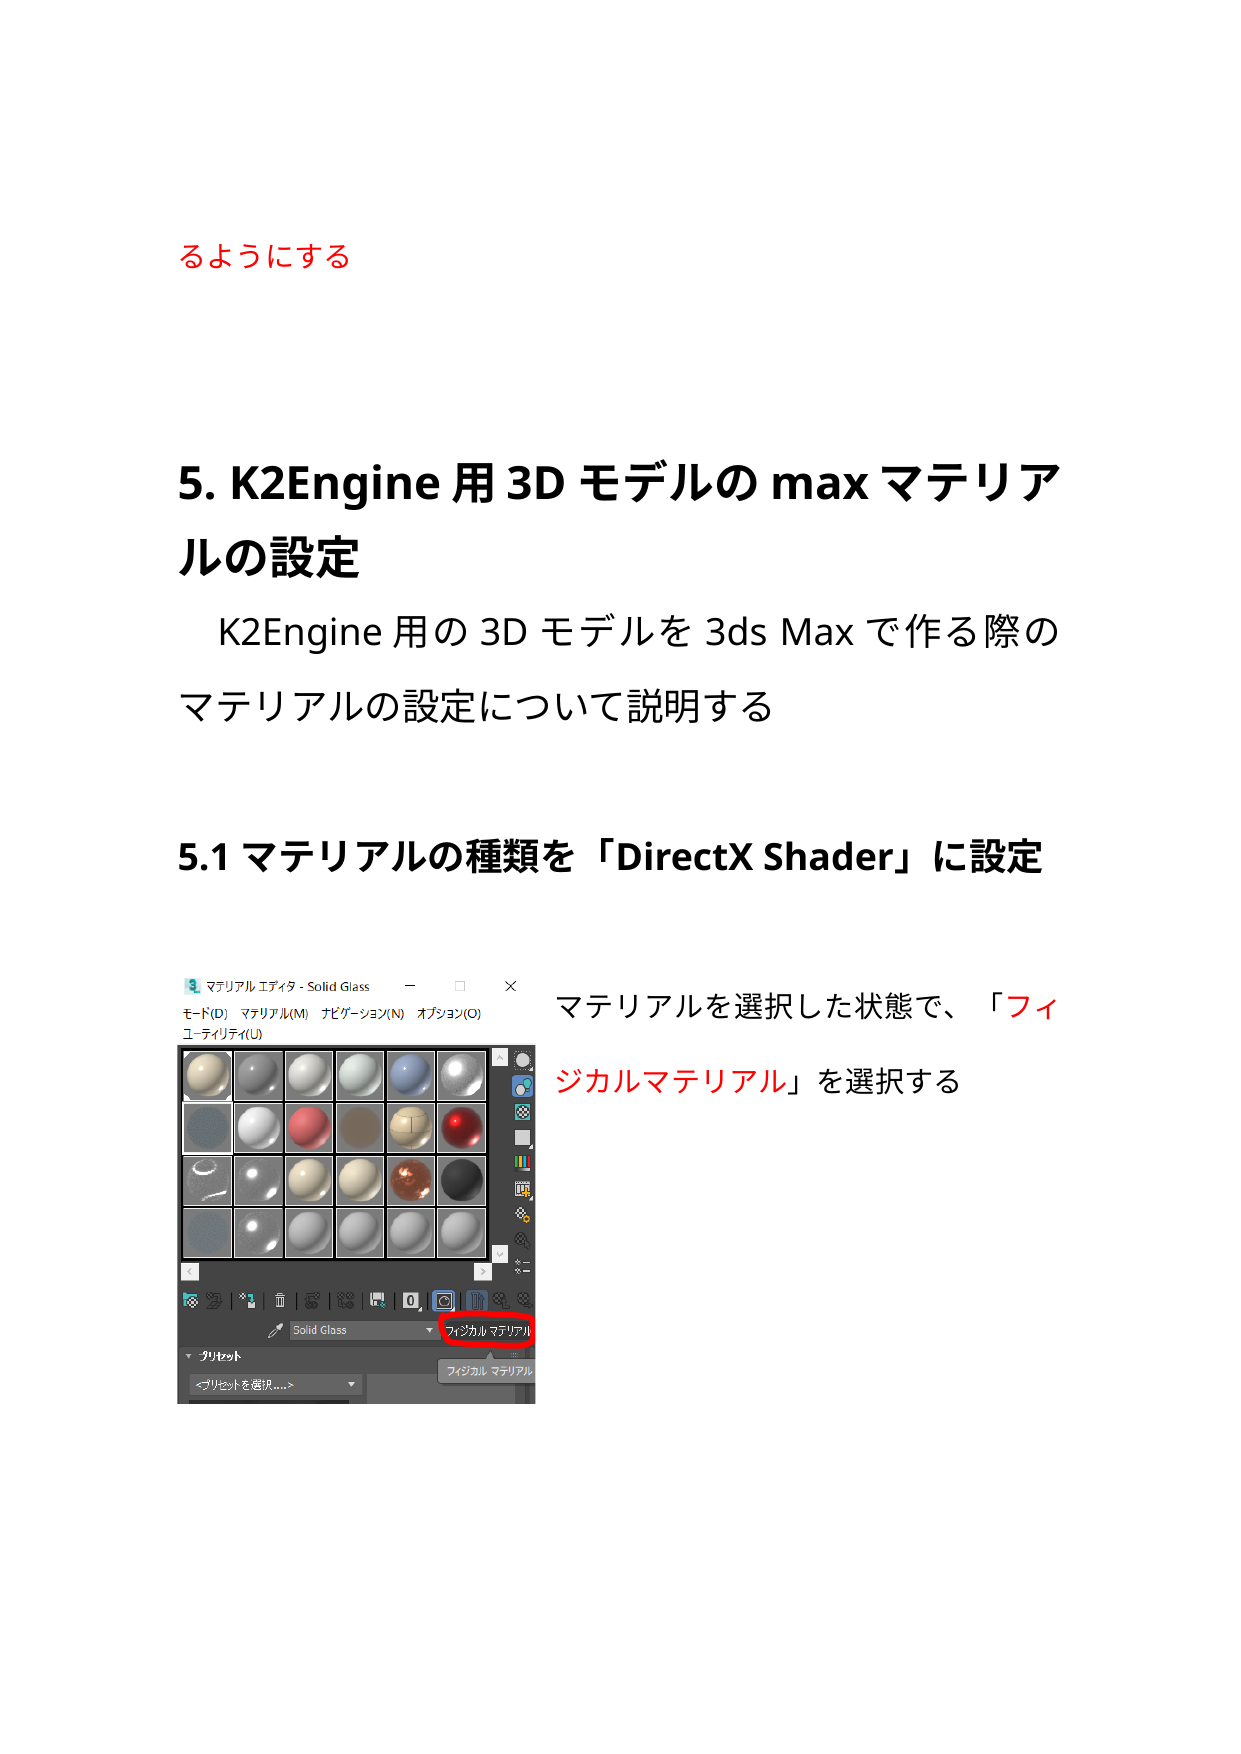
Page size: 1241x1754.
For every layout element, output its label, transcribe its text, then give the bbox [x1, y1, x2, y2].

text ＊画像は200*500等、横縦のピクセル数が偶数になるようにする [177, 217, 1063, 292]
subtitle 5. K2Engine用3Dモデルのmaxマテリアルの設定 [177, 442, 1063, 592]
picture [177, 972, 536, 1404]
text K2Engine用の3Dモデルを3ds Maxで作る際の、マテリアルの設定について説明する [177, 592, 1063, 742]
text マテリアルを選択した状態で、「フィジカルマテリアル」を選択する [177, 967, 1063, 1117]
subtitle 5.1 マテリアルの種類を「DirectX Shader」に設定 [177, 817, 1063, 892]
